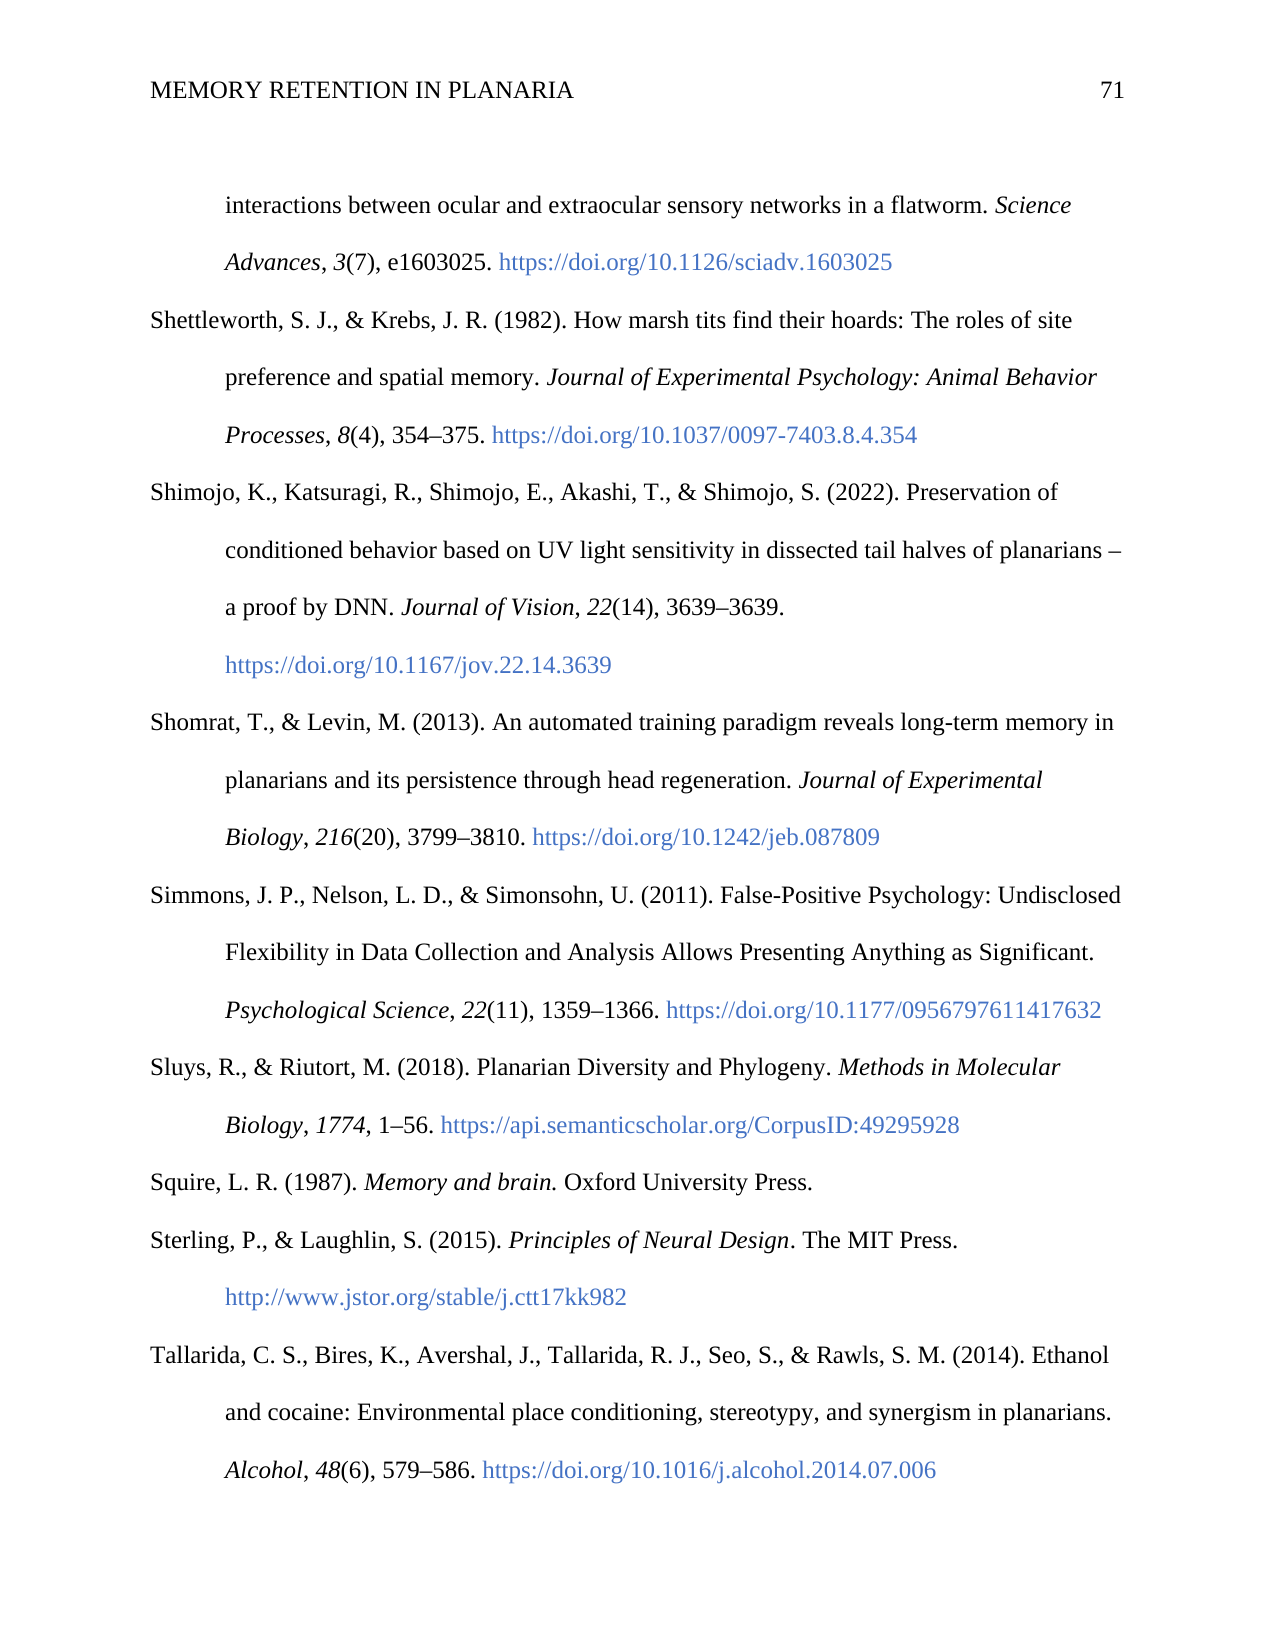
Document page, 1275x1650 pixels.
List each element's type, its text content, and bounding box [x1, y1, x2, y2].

text Simmons, J. P., Nelson, L. D., & Simonsohn, U. (2011). False-Positive Psychology: Undisclosed Flexibility in Data Collection and Analysis Allows Presenting Anything as Significant. Psychological Science, 22(11), 1359–1366. https://doi.org/10.1177/0956797611417632 [150, 880, 1125, 1024]
text Sluys, R., & Riutort, M. (2018). Planarian Diversity and Phylogeny. Methods in Molecular Biology, 1774, 1–56. https://api.semanticscholar.org/CorpusID:49295928 [150, 1052, 1125, 1139]
text Squire, L. R. (1987). Memory and brain. Oxford University Press. [150, 1167, 1125, 1196]
text Tallarida, C. S., Bires, K., Avershal, J., Tallarida, R. J., Seo, S., & Rawls, S. M. (2014). Ethanol and cocaine: Environmental place conditioning, stereotypy, and synergism in planarians. Alcohol, 48(6), 579–586. https://doi.org/10.1016/j.alcohol.2014.07.006 [150, 1340, 1125, 1484]
text Shettleworth, S. J., & Krebs, J. R. (1982). How marsh tits find their hoards: The roles of site preference and spatial memory. Journal of Experimental Psychology: Animal Behavior Processes, 8(4), 354–375. https://doi.org/10.1037/0097-7403.8.4.354 [150, 305, 1125, 449]
text Shomrat, T., & Levin, M. (2013). An automated training paradigm reveals long-term memory in planarians and its persistence through head regeneration. Journal of Experimental Biology, 216(20), 3799–3810. https://doi.org/10.1242/jeb.087809 [150, 707, 1125, 851]
text Sterling, P., & Laughlin, S. (2015). Principles of Neural Design. The MIT Press. http://www.jstor.org/stable/j.ctt17kk982 [150, 1225, 1125, 1311]
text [150, 190, 1125, 276]
text Shimojo, K., Katsuragi, R., Shimojo, E., Akashi, T., & Shimojo, S. (2022). Preservation of conditioned behavior based on UV light sensitivity in dissected tail halves of planarians – a proof by DNN. Journal of Vision, 22(14), 3639–3639. https://doi.org/10.1167/jov.22.14.3639 [150, 477, 1125, 679]
